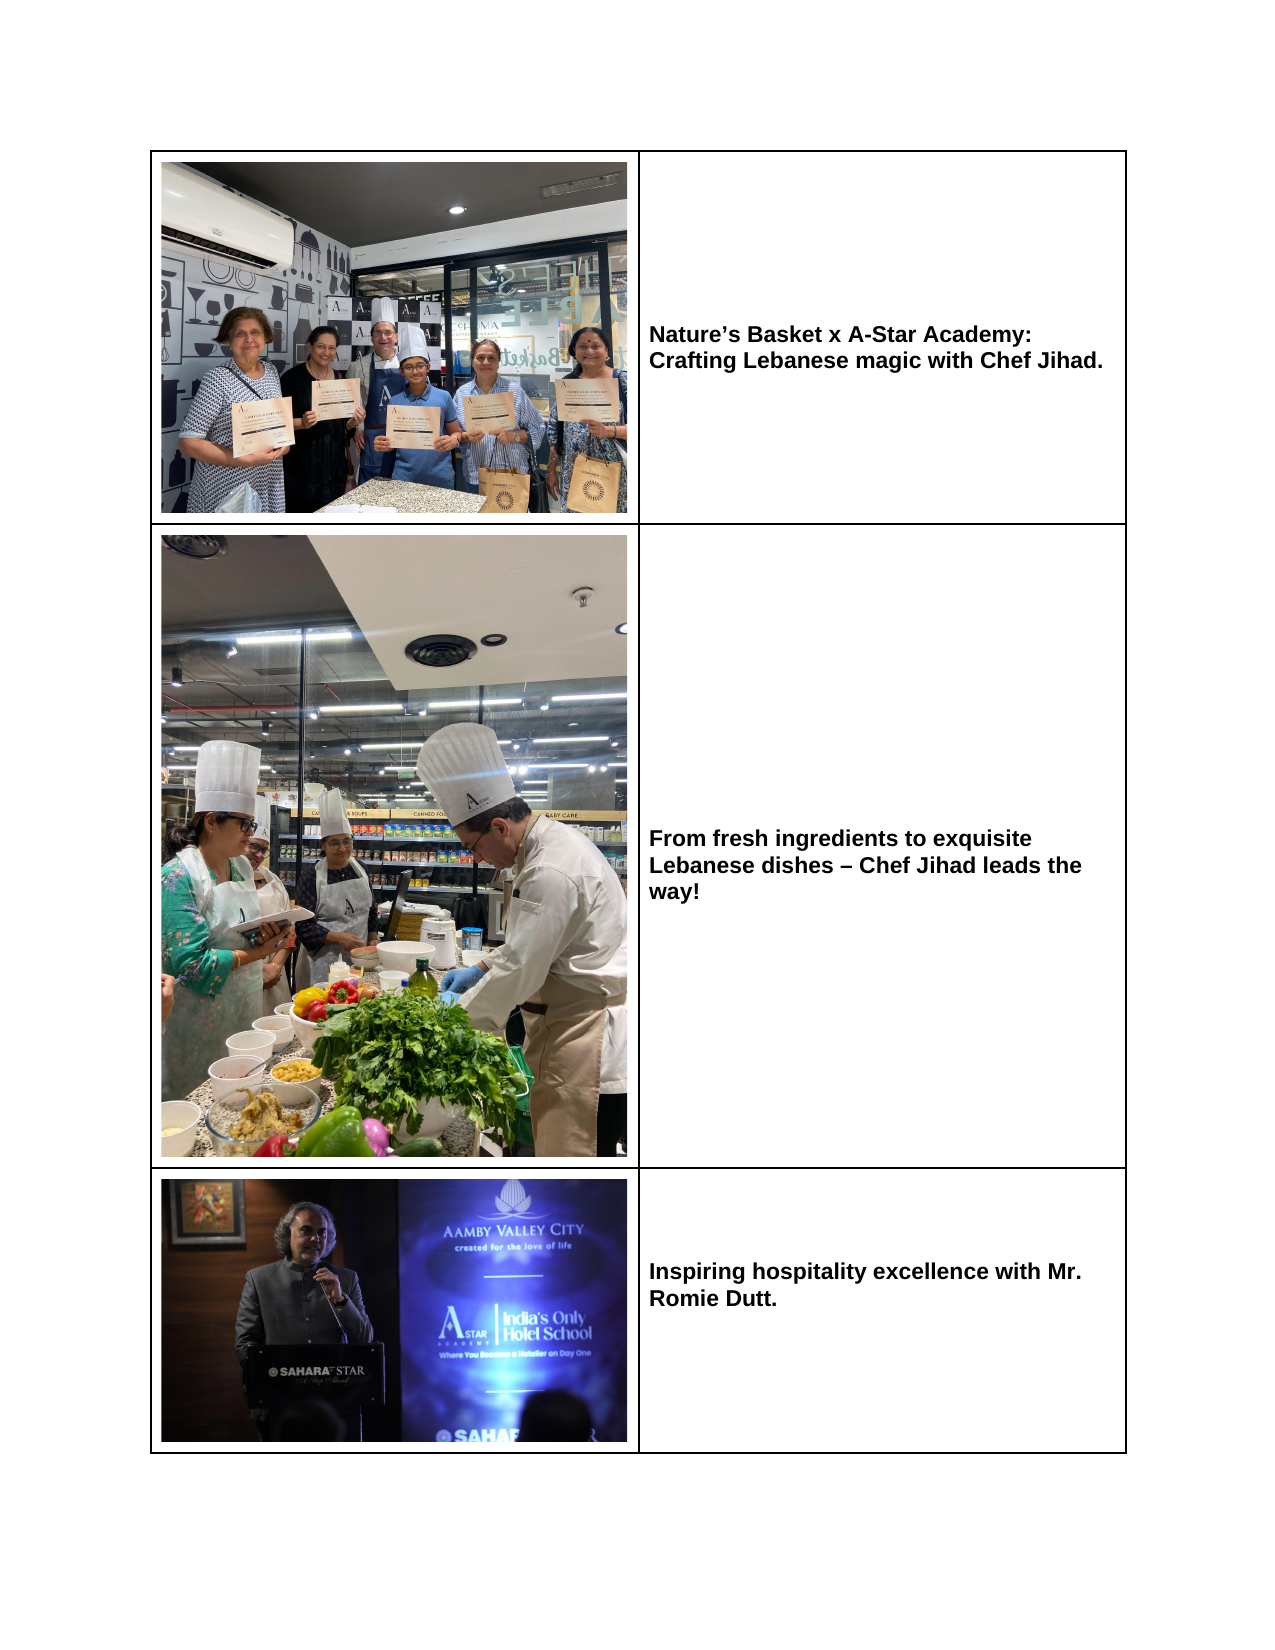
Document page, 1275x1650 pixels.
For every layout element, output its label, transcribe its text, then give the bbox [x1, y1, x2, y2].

picture [161, 162, 628, 513]
table_cell [152, 525, 638, 1167]
picture [161, 1179, 628, 1442]
table_cell [152, 1169, 638, 1452]
picture [161, 535, 628, 1157]
table_cell Nature’s Basket x A-Star Academy: Crafting Lebanese magic with Chef Jihad. [640, 152, 1125, 523]
table_cell From fresh ingredients to exquisite Lebanese dishes – Chef Jihad leads the way! [640, 525, 1125, 1167]
table_cell Inspiring hospitality excellence with Mr. Romie Dutt. [640, 1169, 1125, 1452]
table_cell [152, 152, 638, 523]
